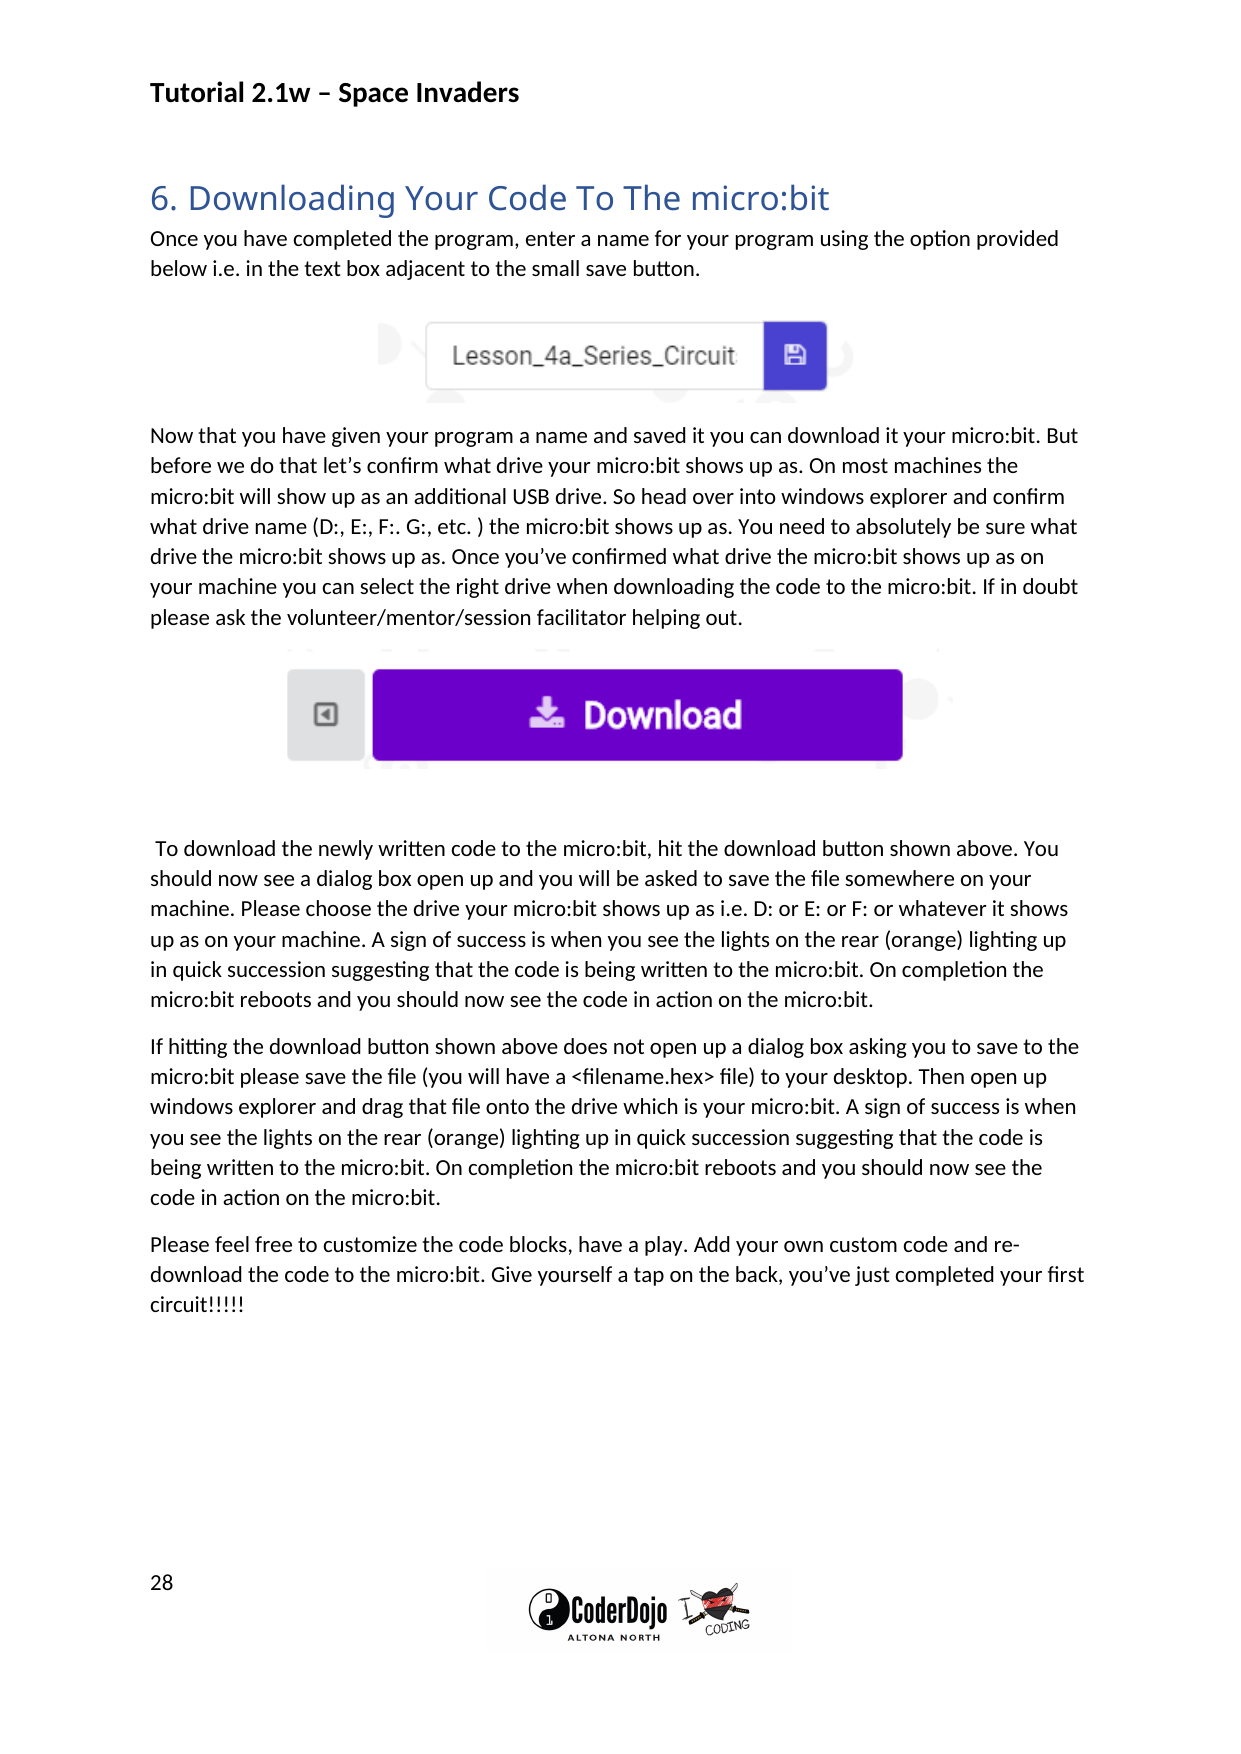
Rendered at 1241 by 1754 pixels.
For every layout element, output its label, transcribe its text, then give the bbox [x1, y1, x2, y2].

text Now that you have given your program a name and saved it you can download it your micro:bit. But before we do that let’s confirm what drive your micro:bit shows up as. On most machines the micro:bit will show up as an additional USB drive. So head over into windows explorer and confirm what drive name (D:, E:, F:. G:, etc. ) the micro:bit shows up as. You need to absolutely be sure what drive the micro:bit shows up as. Once you’ve confirmed what drive the micro:bit shows up as on your machine you can select the right drive when downloading the code to the micro:bit. If in doubt please ask the volunteer/mentor/session facilitator helping out. [150, 421, 1090, 631]
subtitle Downloading Your Code To The micro:bit [150, 175, 1090, 220]
text If hitting the download button shown above does not open up a dialog box asking you to save to the micro:bit please save the file (you will have a <filename.hex> file) to your desktop. Then open up windows explorer and drag that file onto the drive which is your micro:bit. A sign of success is when you see the lights on the rear (orange) lighting up in quick succession suggesting that the code is being written to the micro:bit. On completion the micro:bit reboots and you should now see the code in action on the micro:bit. [150, 1032, 1090, 1211]
text To download the newly written code to the micro:bit, hit the download button shown above. You should now see a dialog box open up and you will be asked to save the file somewhere on your machine. Please choose the drive your micro:bit shows up as i.e. D: or E: or F: or whatever it shows up as on your machine. A sign of success is when you see the lights on the rear (orange) lighting up in quick succession suggesting that the code is being written to the micro:bit. On completion the micro:bit reboots and you should now see the code in action on the micro:bit. [150, 834, 1090, 1013]
text Once you have completed the program, enter a name for your program using the option provided below i.e. in the text box adjacent to the small save button. [150, 224, 1090, 282]
picture [377, 301, 863, 403]
picture [486, 1568, 792, 1653]
picture [287, 649, 953, 769]
text Please feel free to customize the code blocks, have a play. Add your own custom code and re-download the code to the micro:bit. Give yourself a tap on the back, you’ve just completed your first circuit!!!!! [150, 1230, 1090, 1318]
